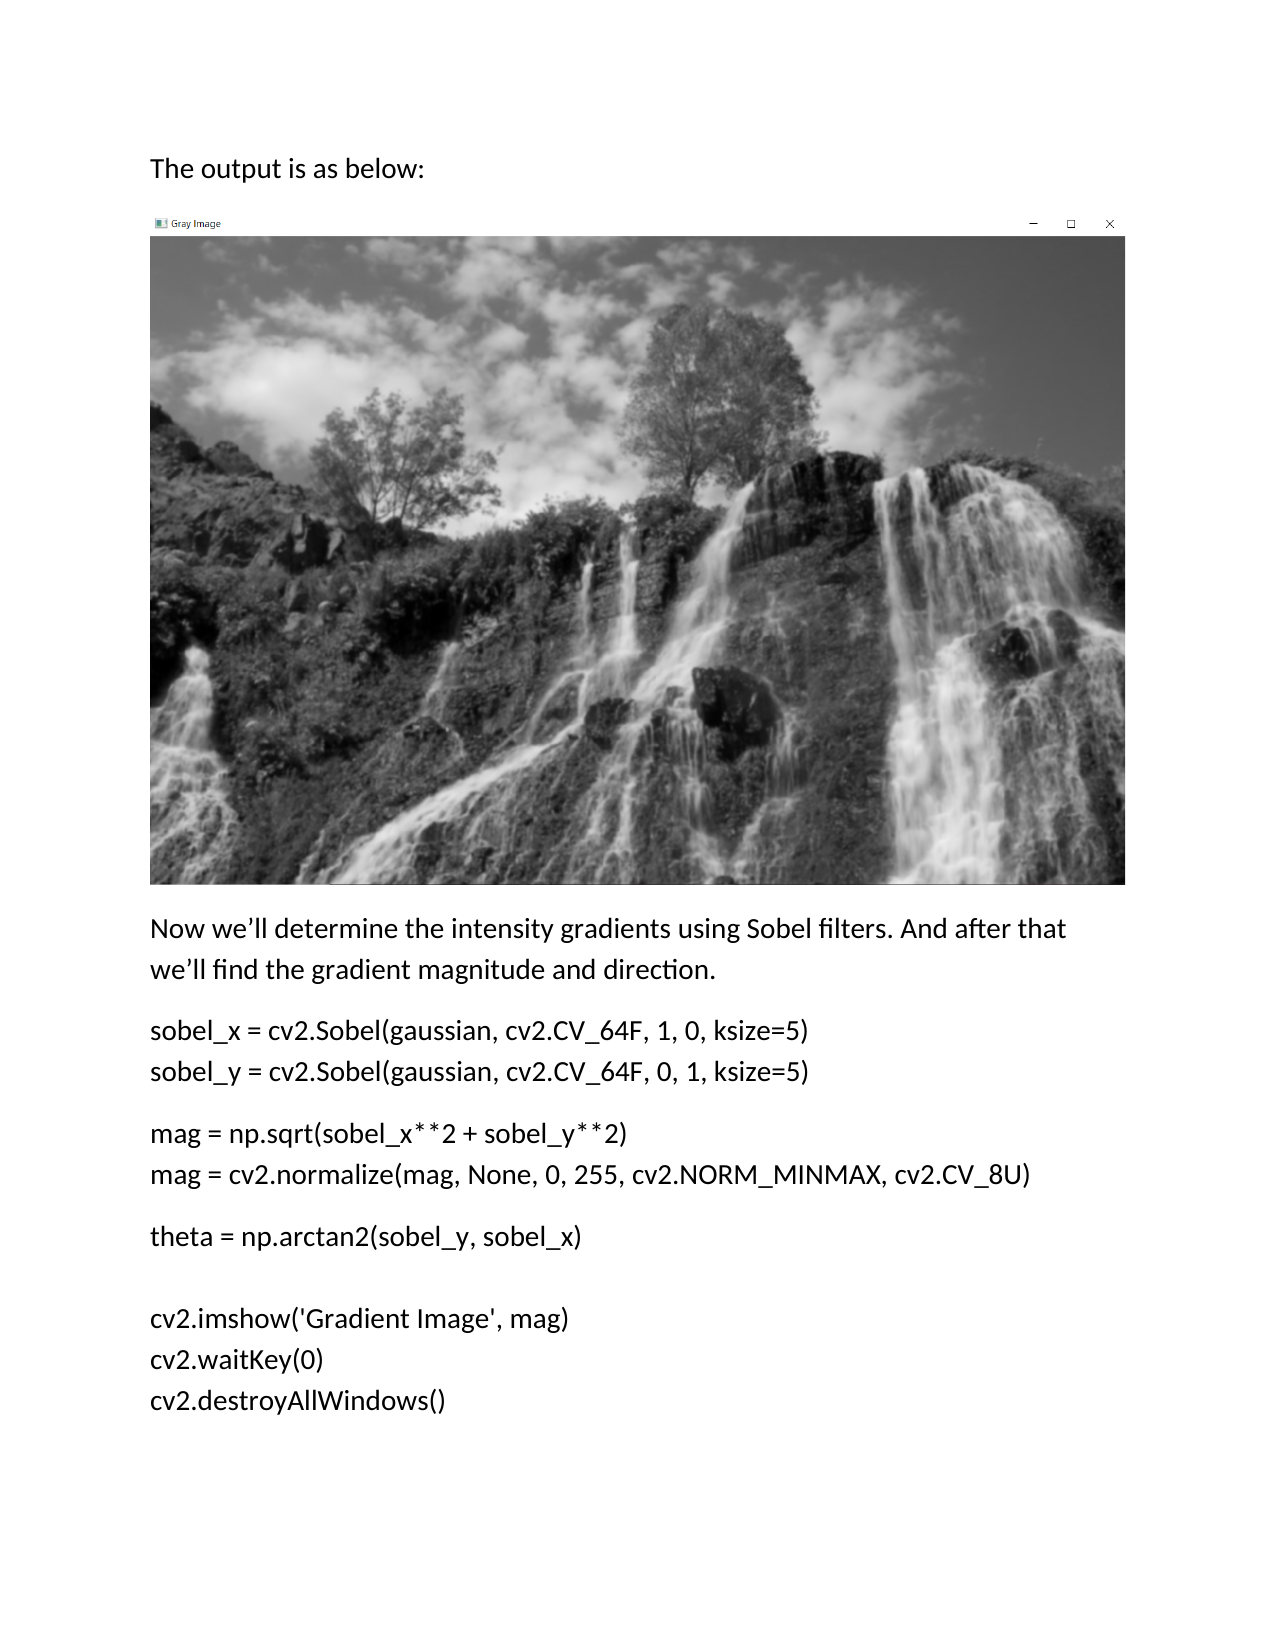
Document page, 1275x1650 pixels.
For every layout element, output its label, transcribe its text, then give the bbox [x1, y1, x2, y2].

picture [150, 211, 1125, 885]
text Now we’ll determine the intensity gradients using Sobel filters. And after that we’ll find the gradient magnitude and direction. [150, 910, 1125, 986]
text sobel_x = cv2.Sobel(gaussian, cv2.CV_64F, 1, 0, ksize=5) sobel_y = cv2.Sobel(gaussian, cv2.CV_64F, 0, 1, ksize=5) [150, 1012, 1125, 1089]
text The output is as below: [150, 150, 1125, 186]
text mag = np.sqrt(sobel_x**2 + sobel_y**2) mag = cv2.normalize(mag, None, 0, 255, cv2.NORM_MINMAX, cv2.CV_8U) [150, 1115, 1125, 1192]
text theta = np.arctan2(sobel_y, sobel_x) cv2.imshow('Gradient Image', mag) cv2.waitKey(0) cv2.destroyAllWindows() [150, 1218, 1125, 1417]
